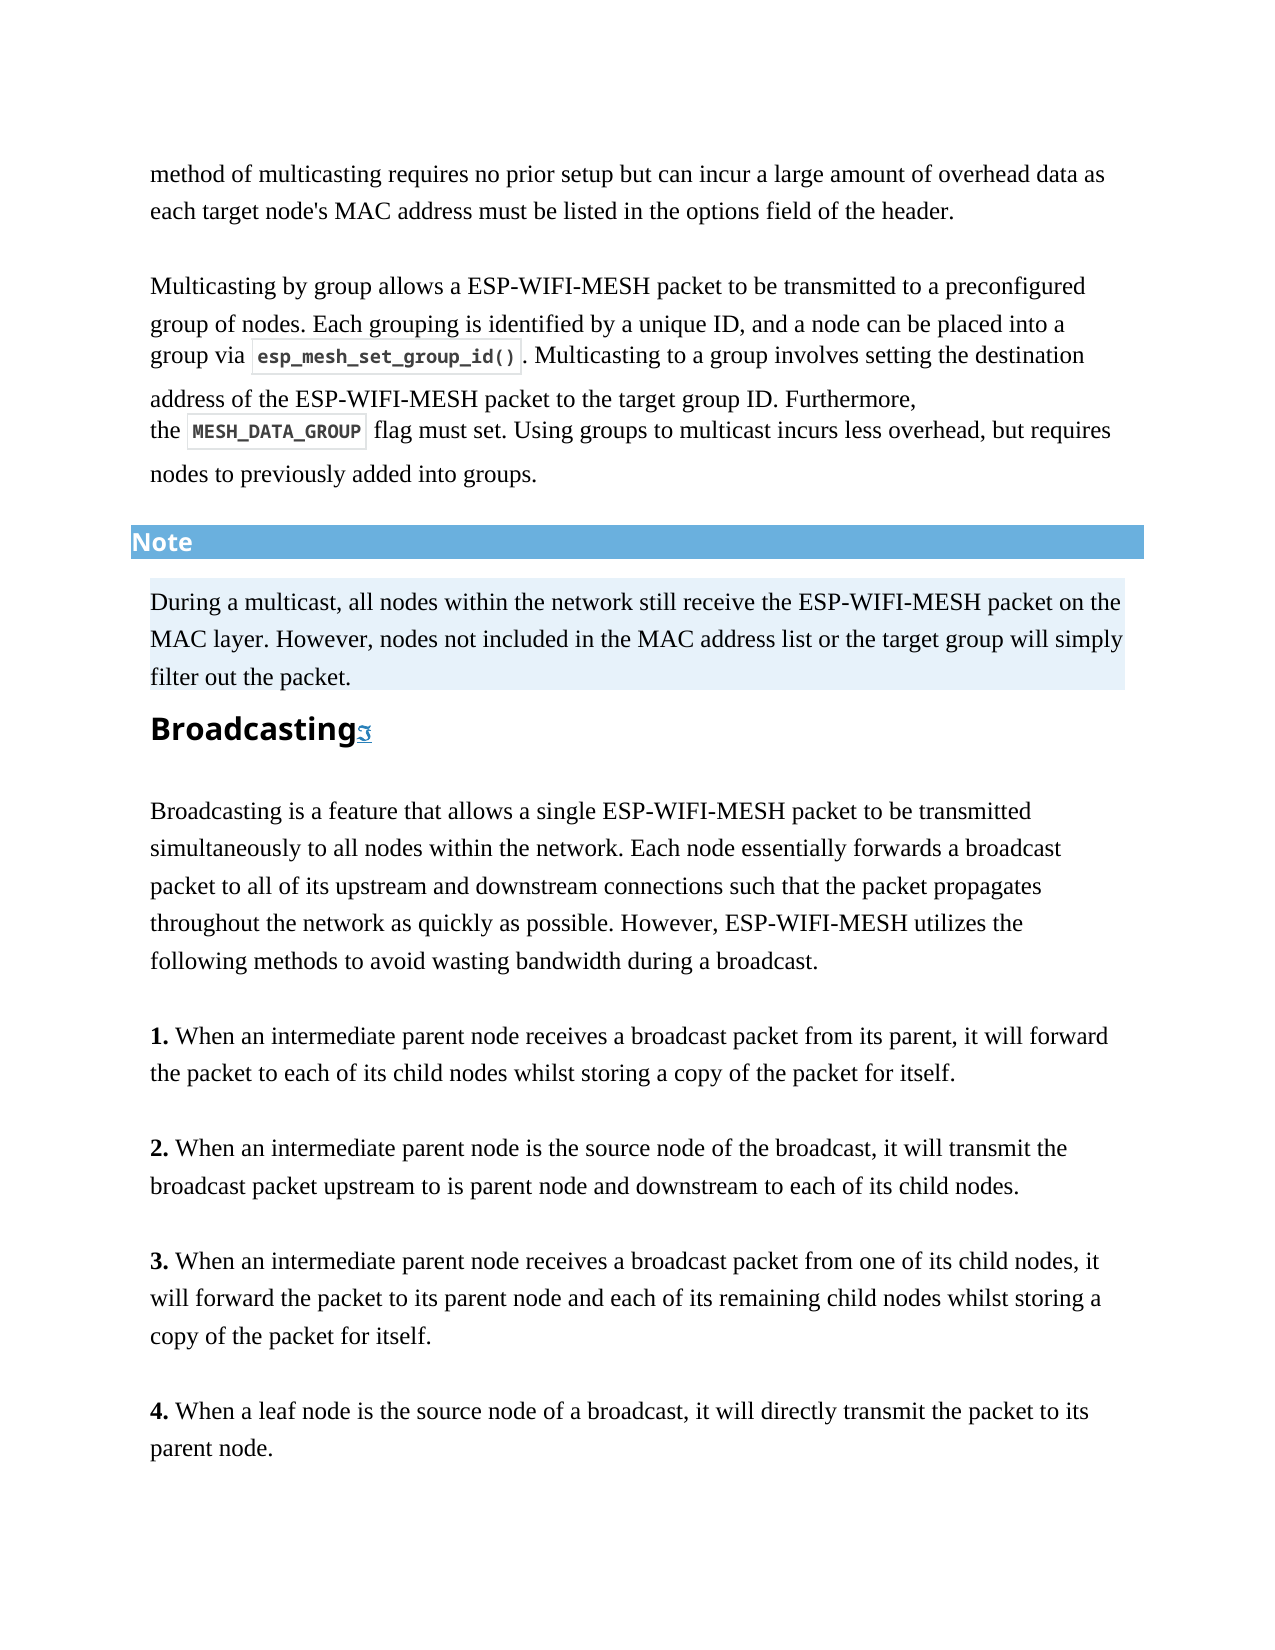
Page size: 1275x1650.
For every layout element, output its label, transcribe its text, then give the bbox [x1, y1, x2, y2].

text Note [131, 525, 1144, 559]
text 1. When an intermediate parent node receives a broadcast packet from its parent, it will forward the packet to each of its child nodes whilst storing a copy of the packet for itself. [150, 1012, 1125, 1087]
text During a multicast, all nodes within the network still receive the ESP-WIFI-MESH packet on the MAC layer. However, nodes not included in the MAC address list or the target group will simply filter out the packet. [150, 578, 1125, 690]
text 3. When an intermediate parent node receives a broadcast packet from one of its child nodes, it will forward the packet to its parent node and each of its remaining child nodes whilst storing a copy of the packet for itself. [150, 1237, 1125, 1349]
text Broadcasting is a feature that allows a single ESP-WIFI-MESH packet to be transmitted simultaneously to all nodes within the network. Each node essentially forwards a broadcast packet to all of its upstream and downstream connections such that the packet propagates throughout the network as quickly as possible. However, ESP-WIFI-MESH utilizes the following methods to avoid wasting bandwidth during a broadcast. [150, 787, 1125, 974]
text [150, 150, 1125, 225]
text 4. When a leaf node is the source node of a broadcast, it will directly transmit the packet to its parent node. [150, 1387, 1125, 1462]
text Multicasting by group allows a ESP-WIFI-MESH packet to be transmitted to a preconfigured group of nodes. Each grouping is identified by a unique ID, and a node can be placed into a group via esp_mesh_set_group_id(). Multicasting to a group involves setting the destination address of the ESP-WIFI-MESH packet to the target group ID. Furthermore, the MESH_DATA_GROUP flag must set. Using groups to multicast incurs less overhead, but requires nodes to previously added into groups. [150, 262, 1125, 487]
text Broadcasting [150, 707, 1125, 749]
text 2. When an intermediate parent node is the source node of the broadcast, it will transmit the broadcast packet upstream to is parent node and downstream to each of its child nodes. [150, 1124, 1125, 1199]
